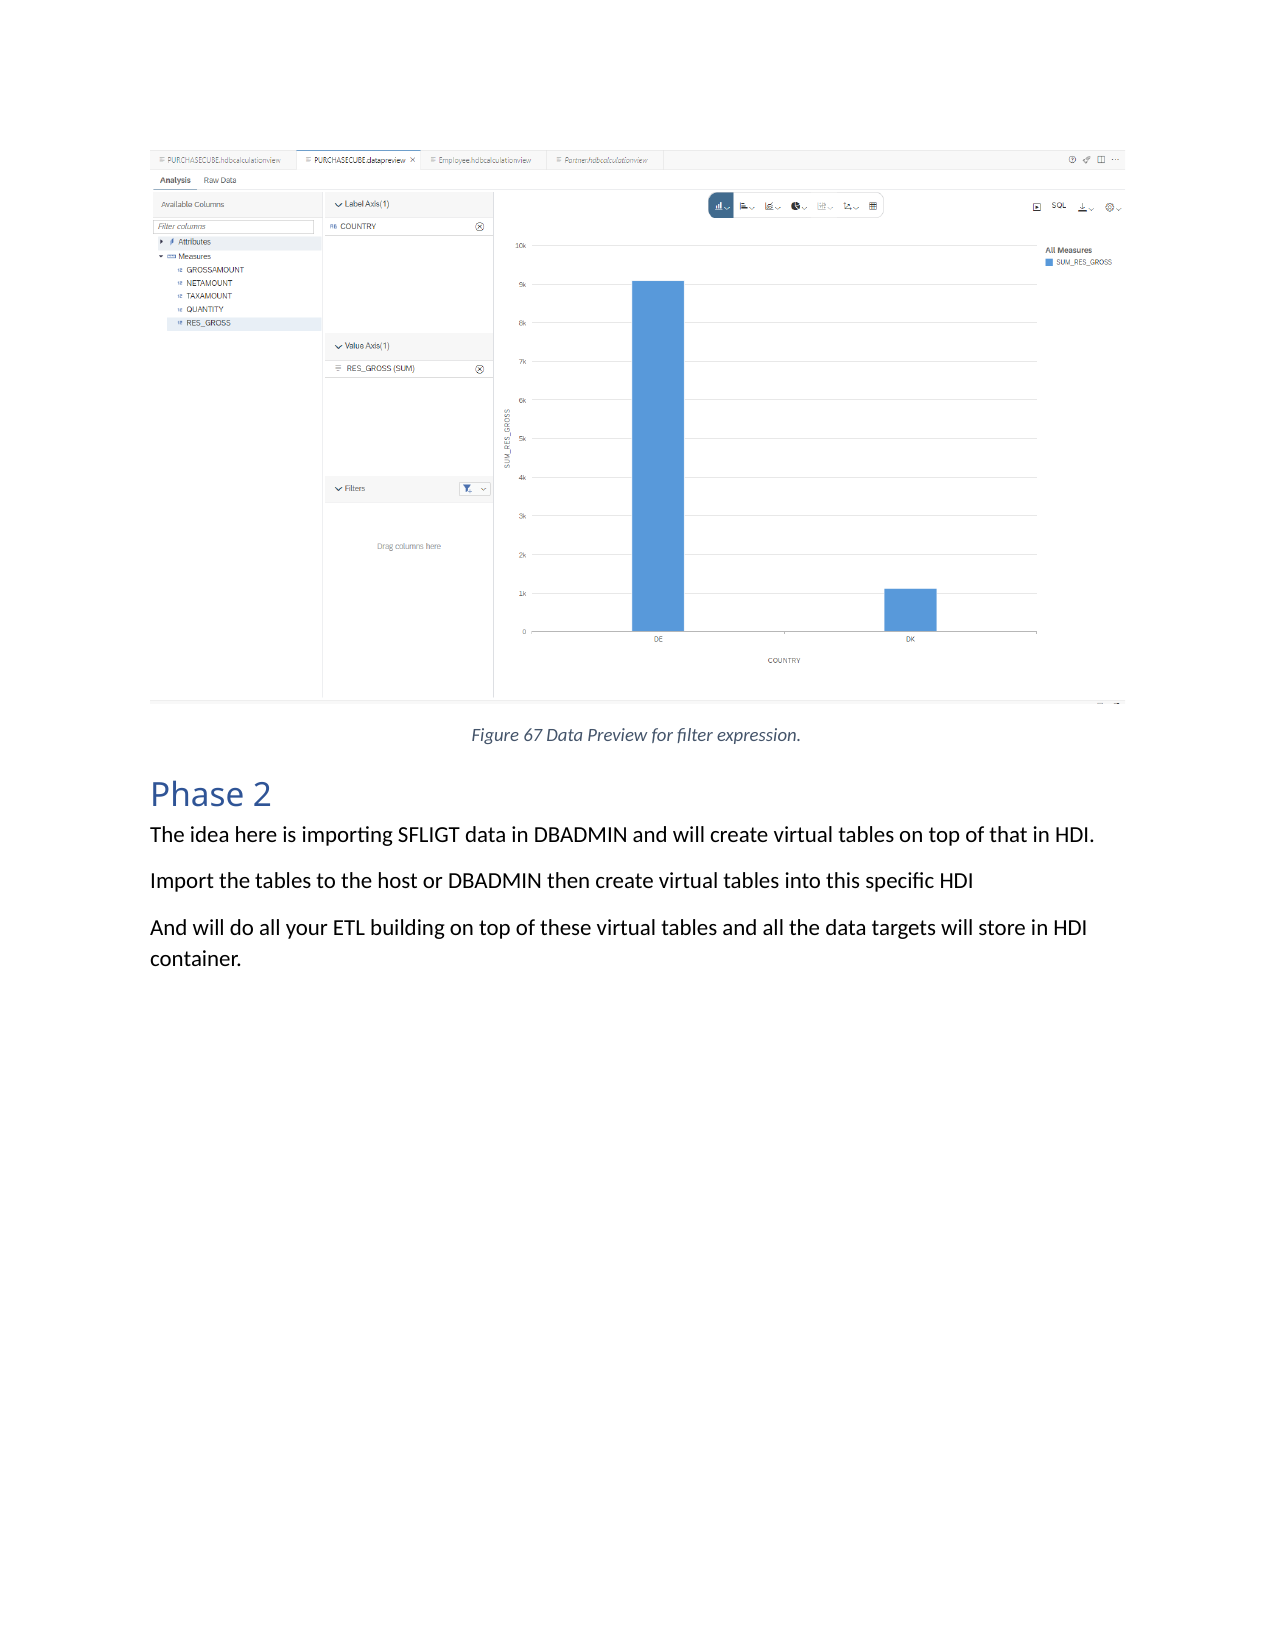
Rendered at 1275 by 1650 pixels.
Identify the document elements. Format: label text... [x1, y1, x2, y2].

text And will do all your ETL building on top of these virtual tables and all the data targets will store in HDI container. [150, 913, 1125, 972]
subtitle Phase 2 [150, 771, 1125, 816]
text The idea here is importing SFLIGT data in DBADMIN and will create virtual tables on top of that in HDI. [150, 820, 1125, 848]
text Import the tables to the host or DBADMIN then create virtual tables into this specific HDI [150, 867, 1125, 895]
picture [150, 150, 1125, 704]
text Figure 67 Data Preview for filter expression. [150, 723, 1125, 746]
